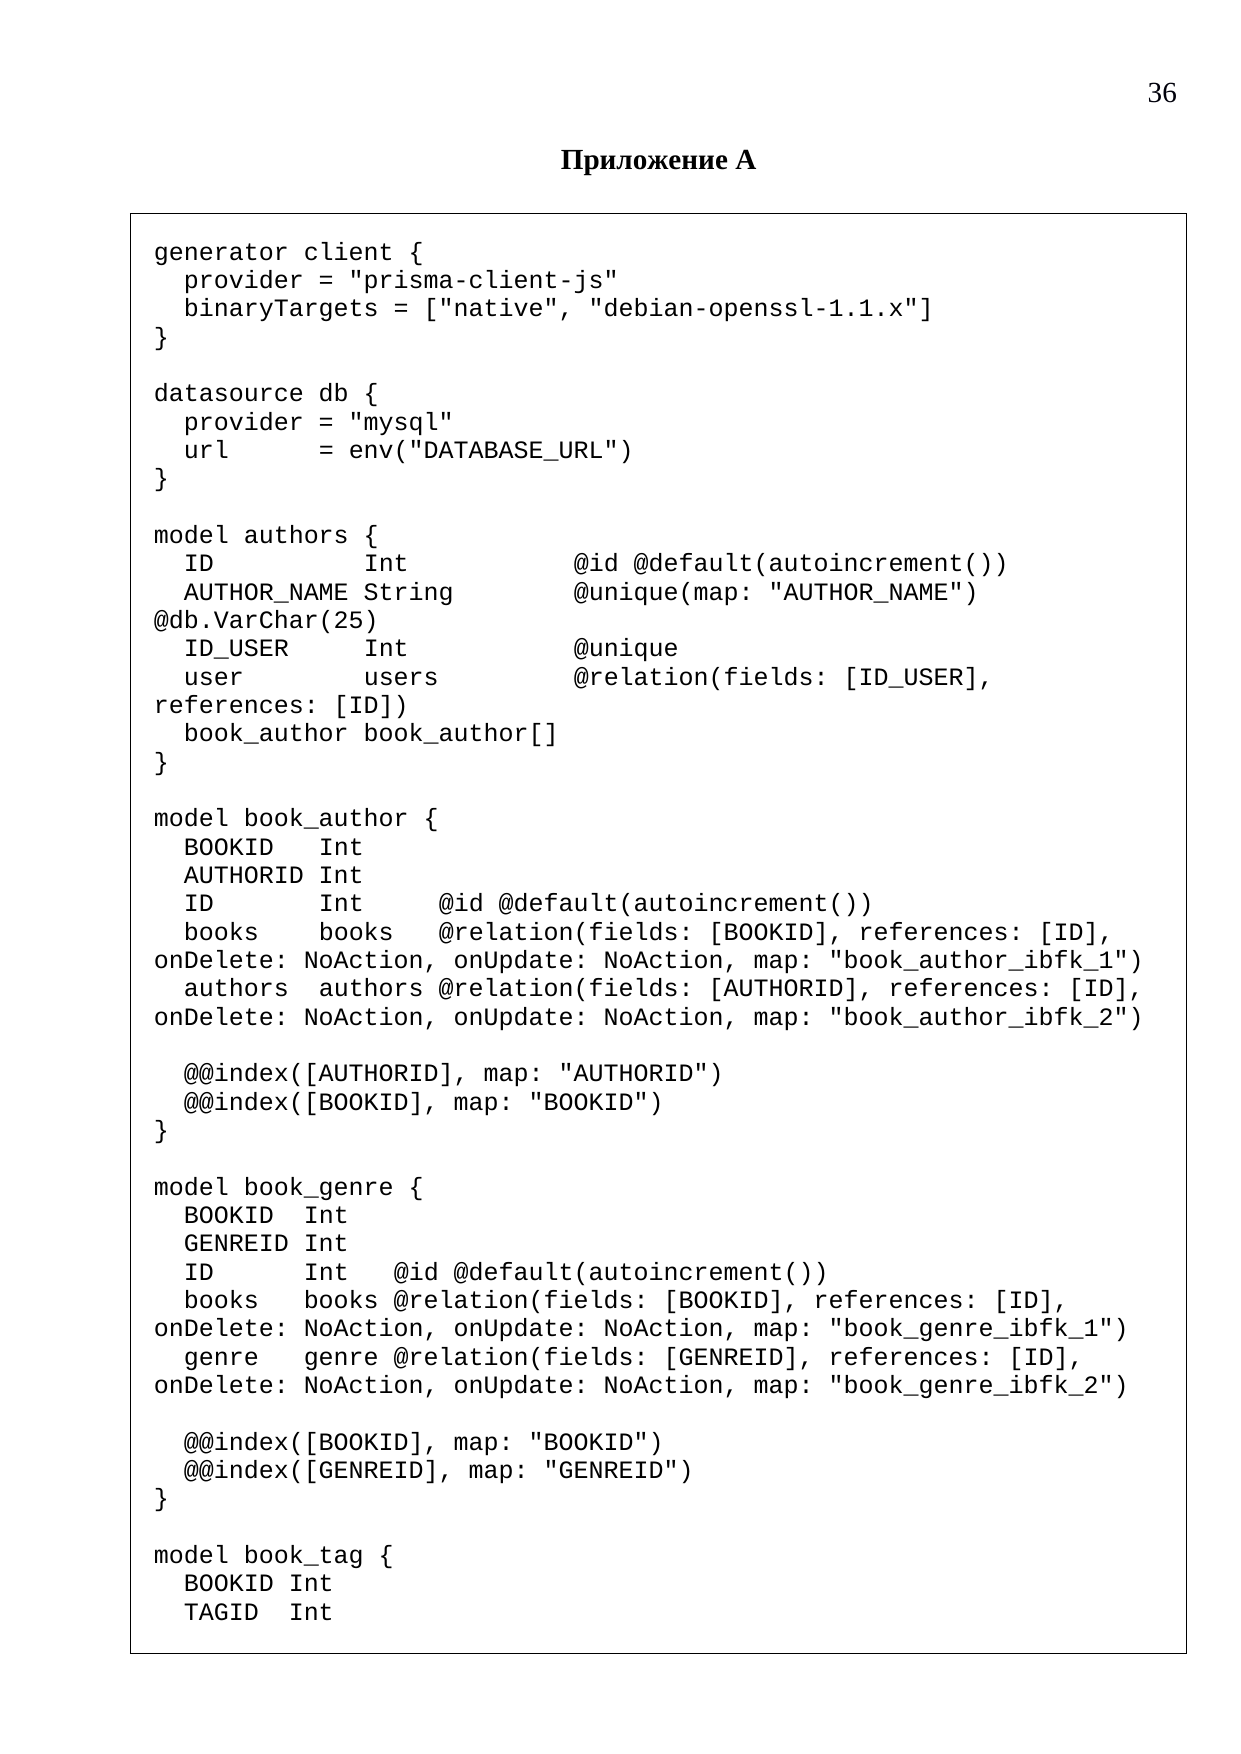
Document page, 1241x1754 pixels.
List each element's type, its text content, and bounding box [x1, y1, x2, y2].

subtitle Приложение А [130, 142, 1187, 176]
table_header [131, 214, 1186, 1652]
